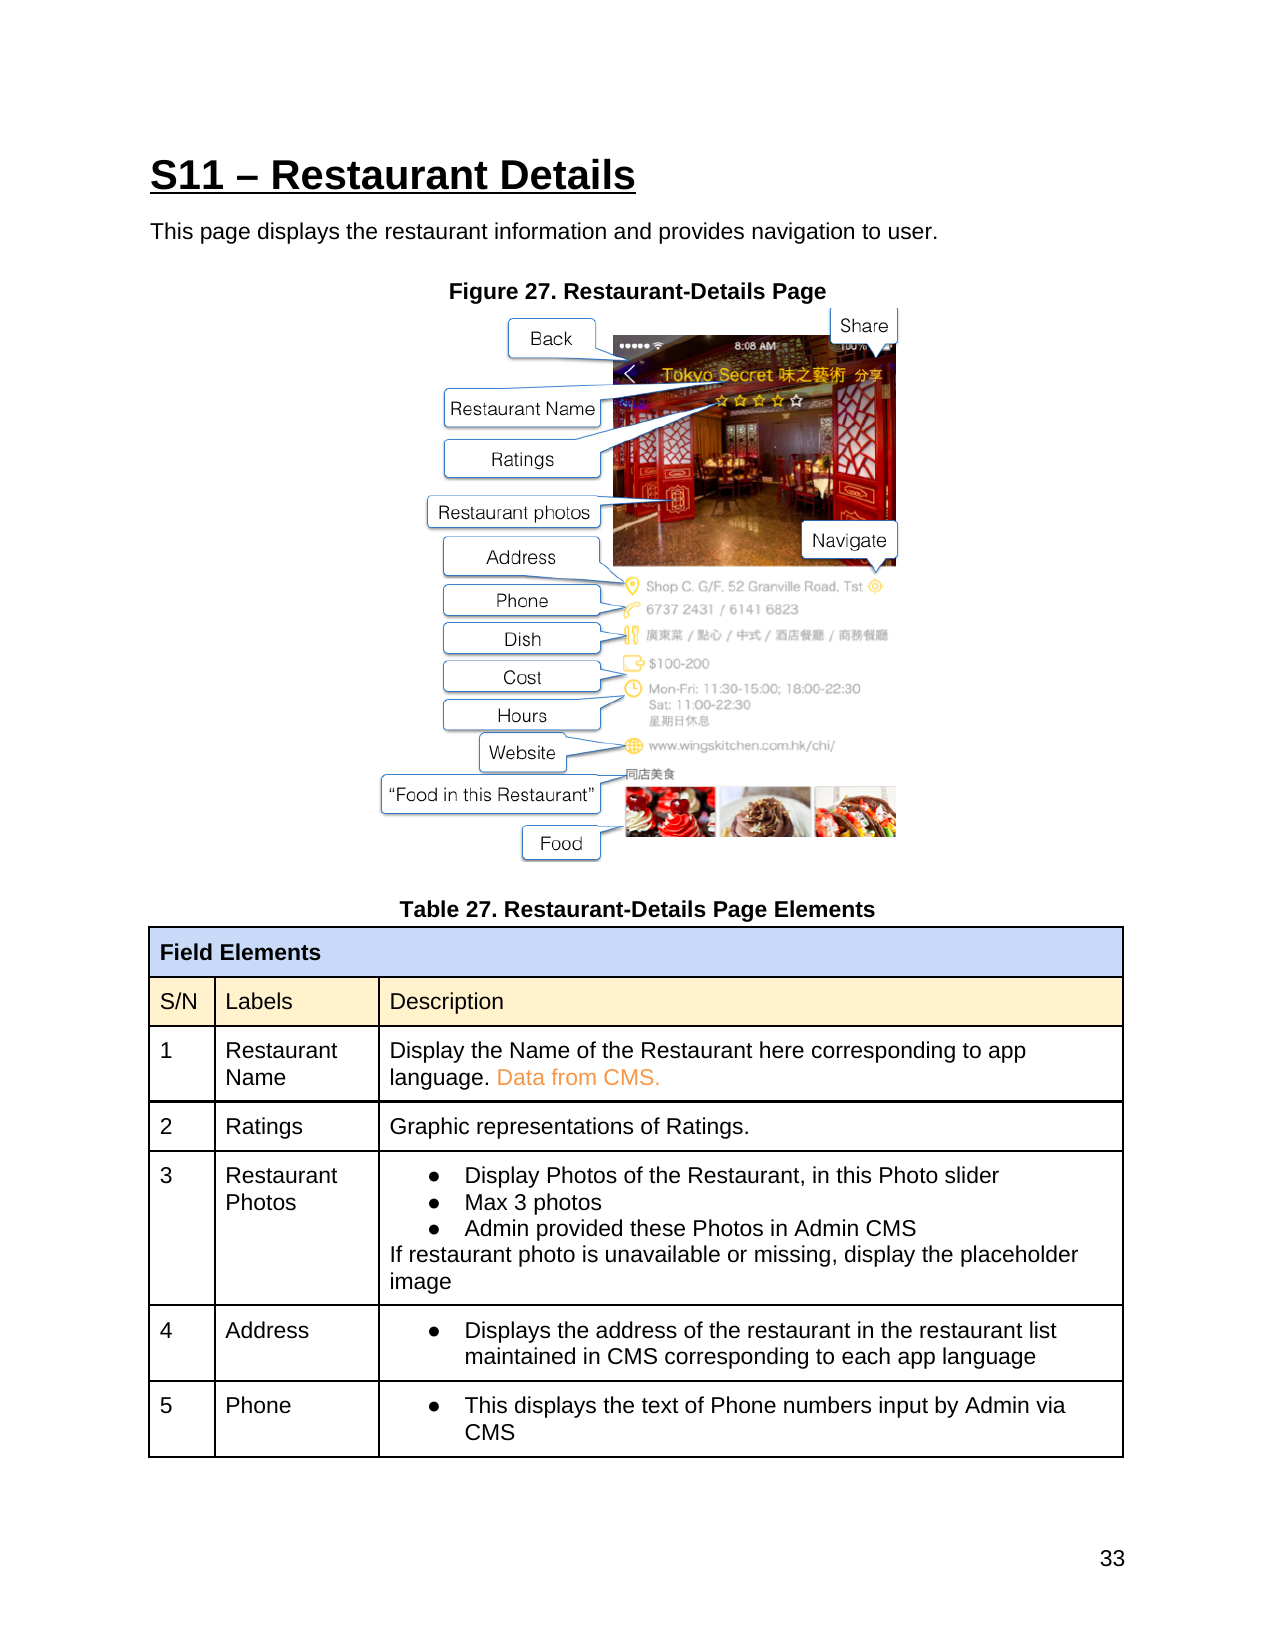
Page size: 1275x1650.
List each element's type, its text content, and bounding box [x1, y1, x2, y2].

table_cell Restaurant Photos [216, 1152, 378, 1304]
subtitle S11 – Restaurant Details [150, 150, 1125, 198]
table_cell 3 [150, 1152, 214, 1304]
table_cell Displays the address of the restaurant in the restaurant list maintained in CMS corresponding to each app language [380, 1306, 1122, 1380]
table_cell 2 [150, 1103, 214, 1150]
text Table 27. Restaurant-Details Page Elements [150, 896, 1125, 922]
table_cell 4 [150, 1306, 214, 1380]
table_cell Address [216, 1306, 378, 1380]
table_cell Phone [216, 1382, 378, 1456]
table_cell 1 [150, 1027, 214, 1100]
table_cell Graphic representations of Ratings. [380, 1103, 1122, 1150]
table_cell S/N [150, 978, 214, 1025]
text This page displays the restaurant information and provides navigation to user. [150, 218, 1125, 244]
picture [373, 308, 902, 862]
table_cell Ratings [216, 1103, 378, 1150]
table_cell Display Photos of the Restaurant, in this Photo slider Max 3 photos Admin provided these Photos in Admin CMS If restaurant photo is unavailable or missing, display the placeholder image [380, 1152, 1122, 1304]
table_cell This displays the text of Phone numbers input by Admin via CMS [380, 1382, 1122, 1456]
table_cell 5 [150, 1382, 214, 1456]
table_cell Restaurant Name [216, 1027, 378, 1100]
table_cell Description [380, 978, 1122, 1025]
text Figure 27. Restaurant-Details Page [150, 278, 1125, 304]
table_header Field Elements [150, 928, 1122, 976]
table_cell Labels [216, 978, 378, 1025]
table_cell Display the Name of the Restaurant here corresponding to app language. Data from CMS. [380, 1027, 1122, 1100]
